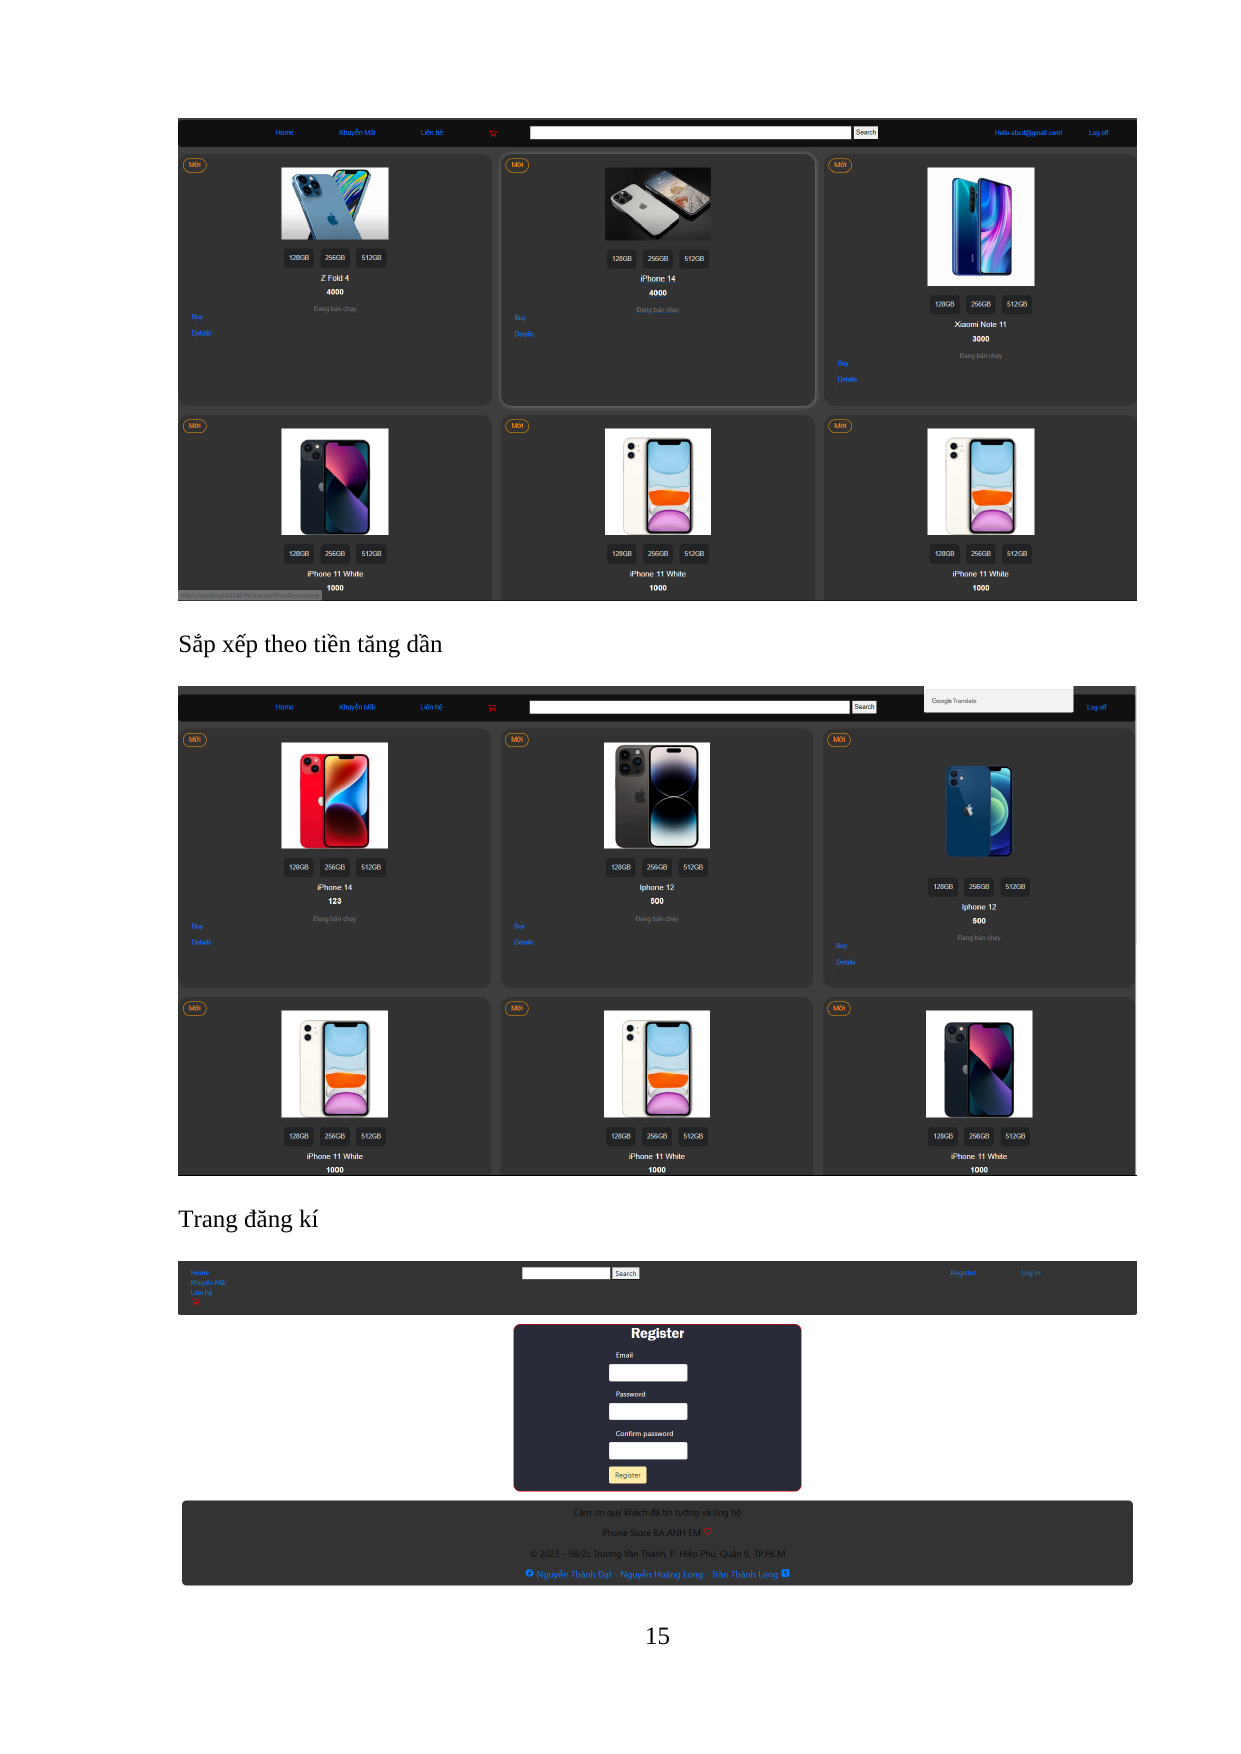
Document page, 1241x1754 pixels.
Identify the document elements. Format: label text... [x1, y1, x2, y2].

text Trang đăng kí [178, 1204, 1137, 1233]
picture [178, 686, 1137, 1176]
picture [178, 1261, 1137, 1589]
text Sắp xếp theo tiền tăng dần [178, 629, 1137, 658]
picture [178, 118, 1137, 601]
